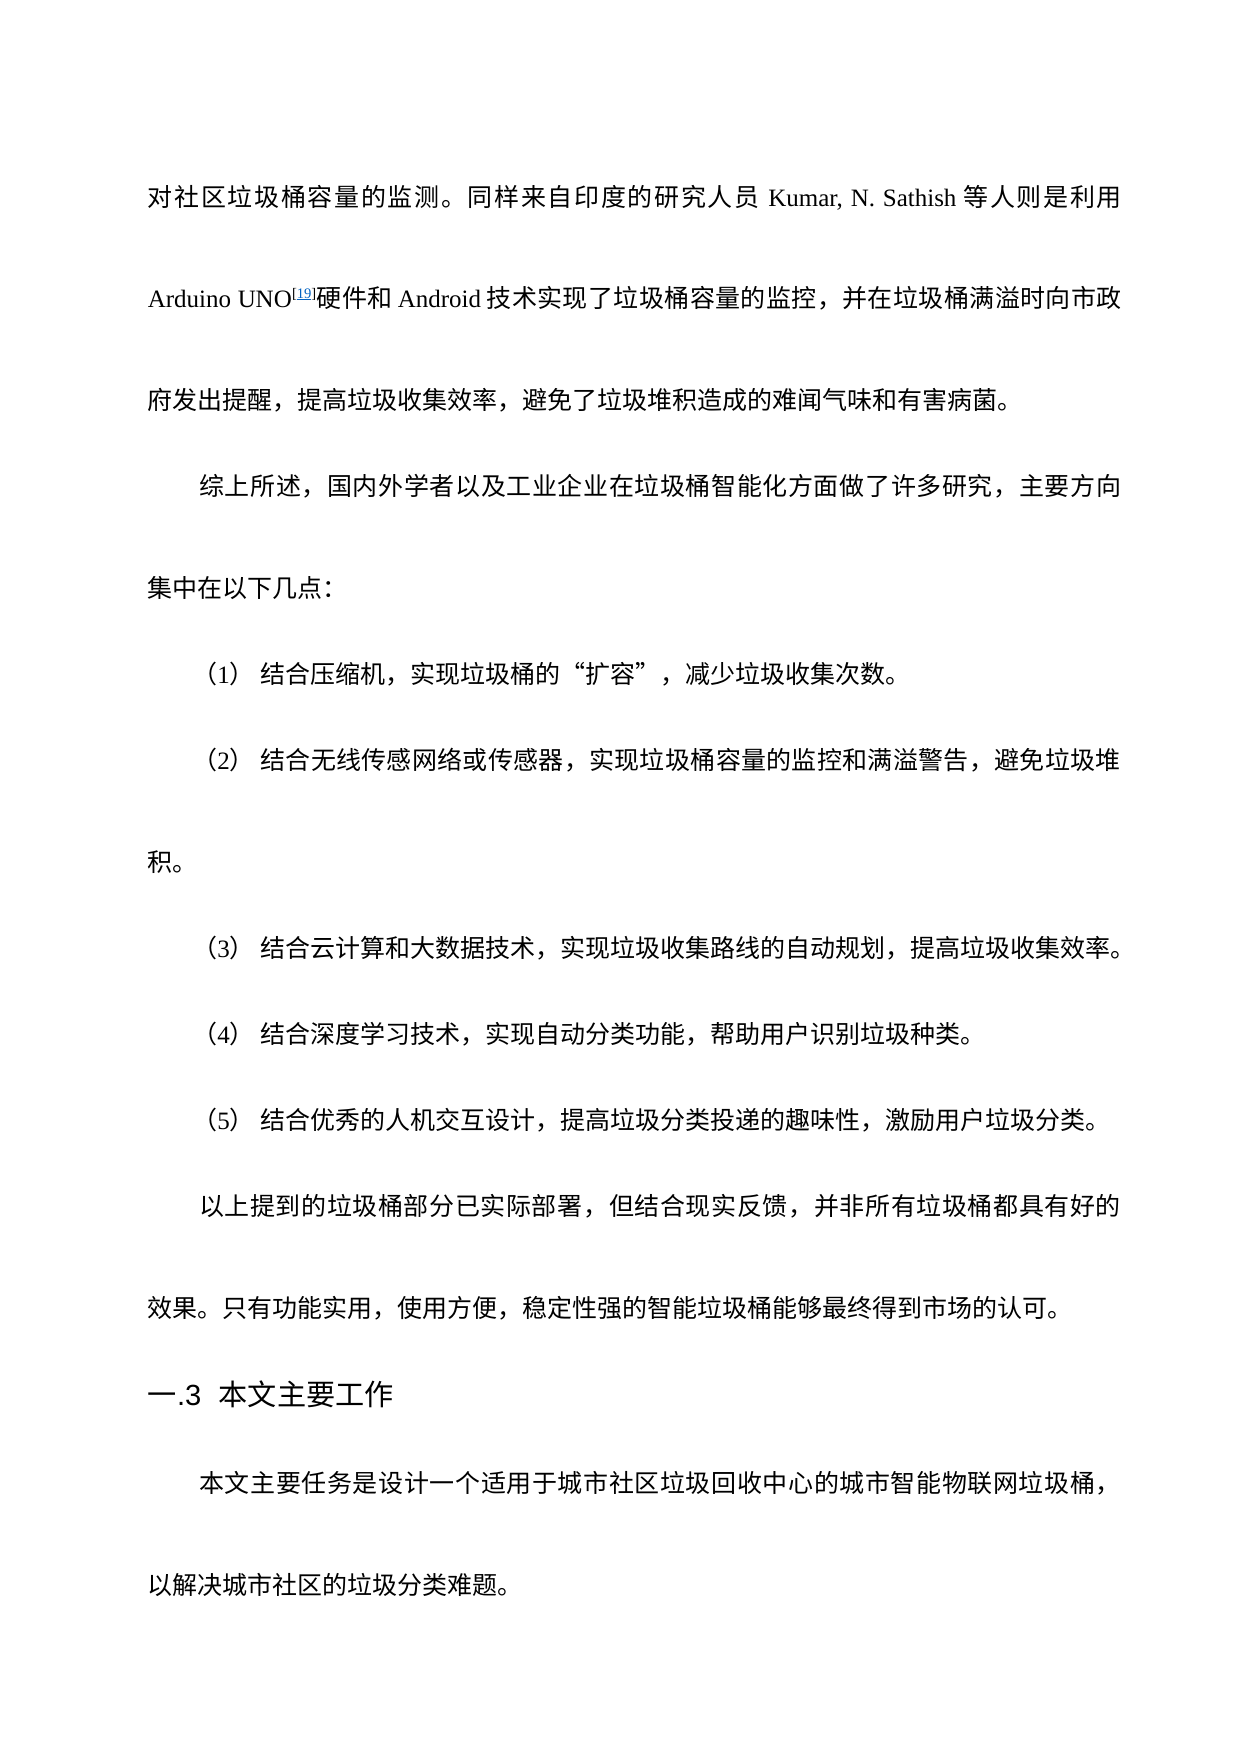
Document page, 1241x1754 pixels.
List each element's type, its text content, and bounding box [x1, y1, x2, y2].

subtitle 结合深度学习技术，实现自动分类功能，帮助用户识别垃圾种类。 [148, 999, 1122, 1067]
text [148, 161, 1122, 433]
subtitle 结合云计算和大数据技术，实现垃圾收集路线的自动规划，提高垃圾收集效率。 [148, 913, 1122, 981]
subtitle 结合压缩机，实现垃圾桶的“扩容”，减少垃圾收集次数。 [148, 639, 1122, 707]
subtitle 结合无线传感网络或传感器，实现垃圾桶容量的监控和满溢警告，避免垃圾堆积。 [148, 725, 1122, 895]
subtitle 本文主要工作 [148, 1359, 1122, 1427]
text 综上所述，国内外学者以及工业企业在垃圾桶智能化方面做了许多研究，主要方向集中在以下几点： [148, 451, 1122, 621]
text 以上提到的垃圾桶部分已实际部署，但结合现实反馈，并非所有垃圾桶都具有好的效果。只有功能实用，使用方便，稳定性强的智能垃圾桶能够最终得到市场的认可。 [148, 1171, 1122, 1341]
subtitle 结合优秀的人机交互设计，提高垃圾分类投递的趣味性，激励用户垃圾分类。 [148, 1085, 1122, 1153]
text 本文主要任务是设计一个适用于城市社区垃圾回收中心的城市智能物联网垃圾桶，以解决城市社区的垃圾分类难题。 [148, 1448, 1122, 1618]
